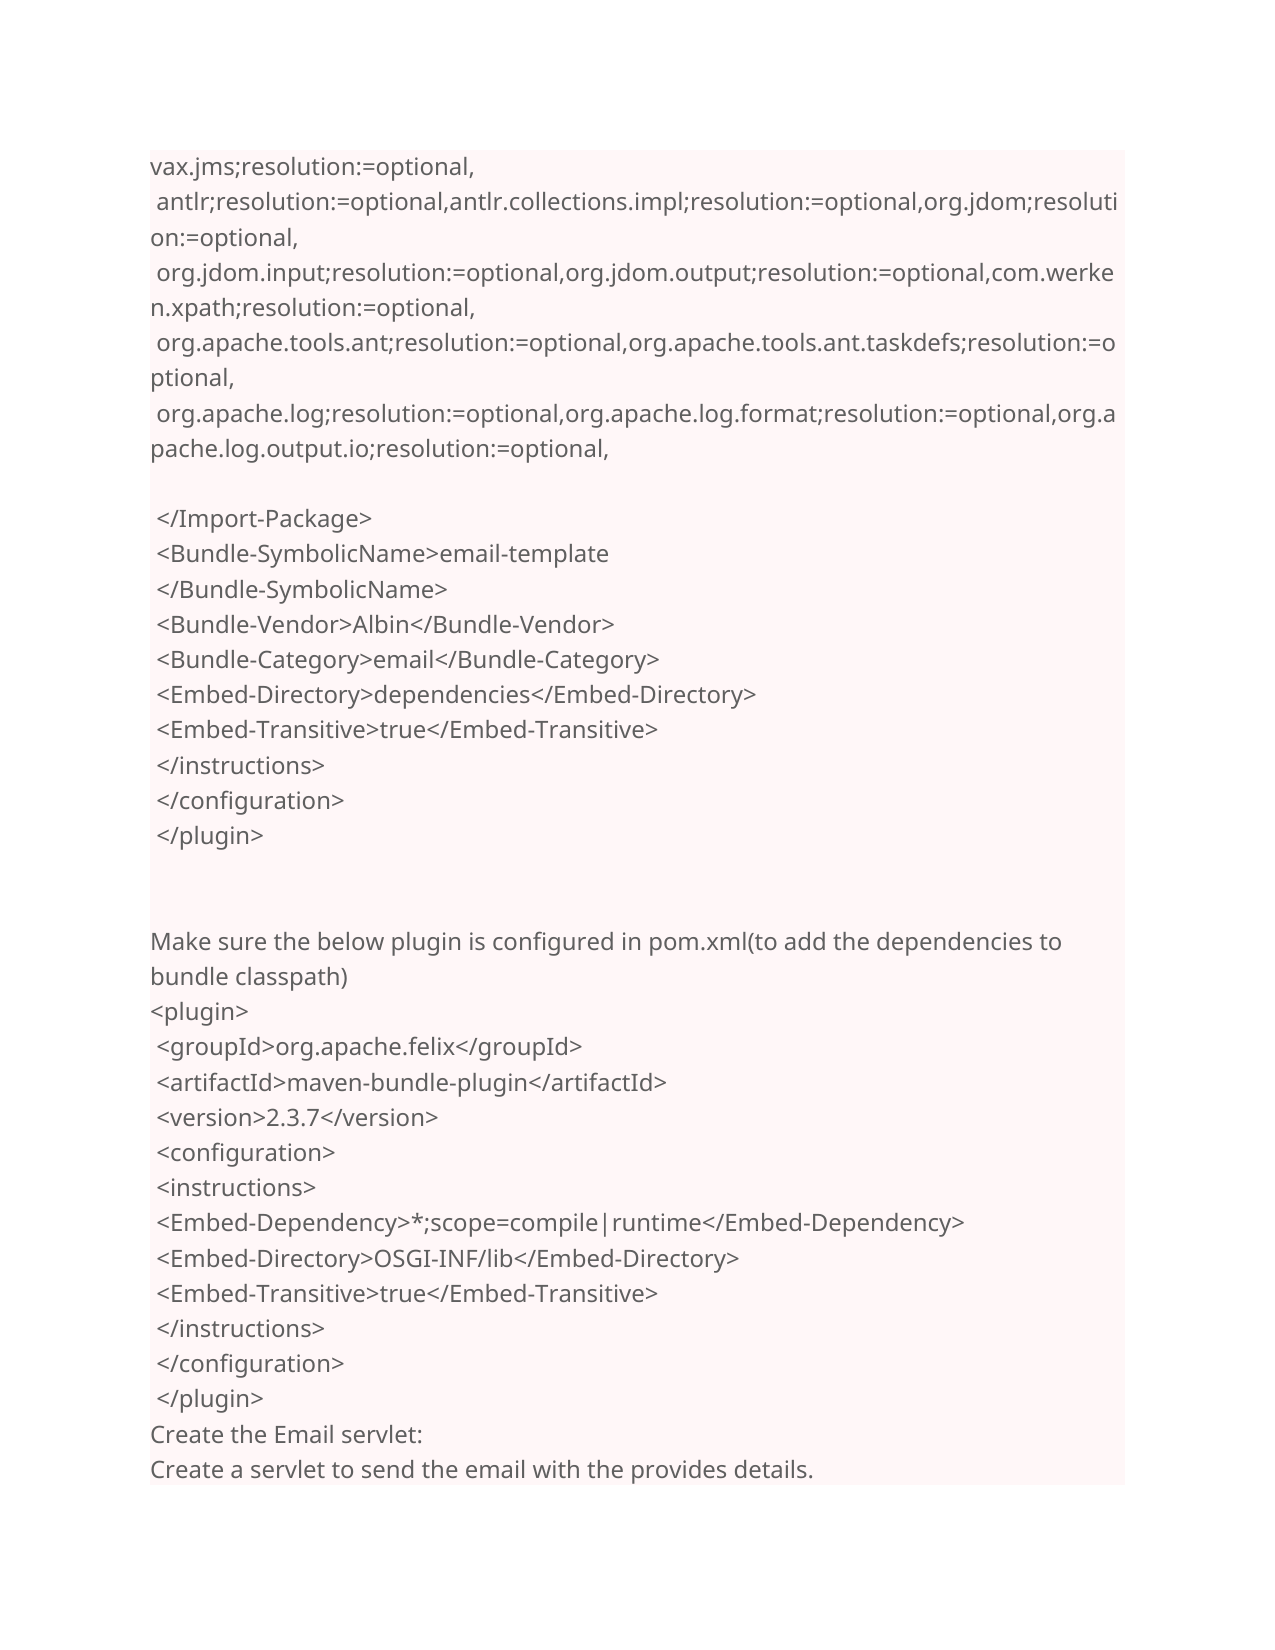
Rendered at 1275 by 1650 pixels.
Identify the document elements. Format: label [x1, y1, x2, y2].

text [150, 150, 1125, 1485]
